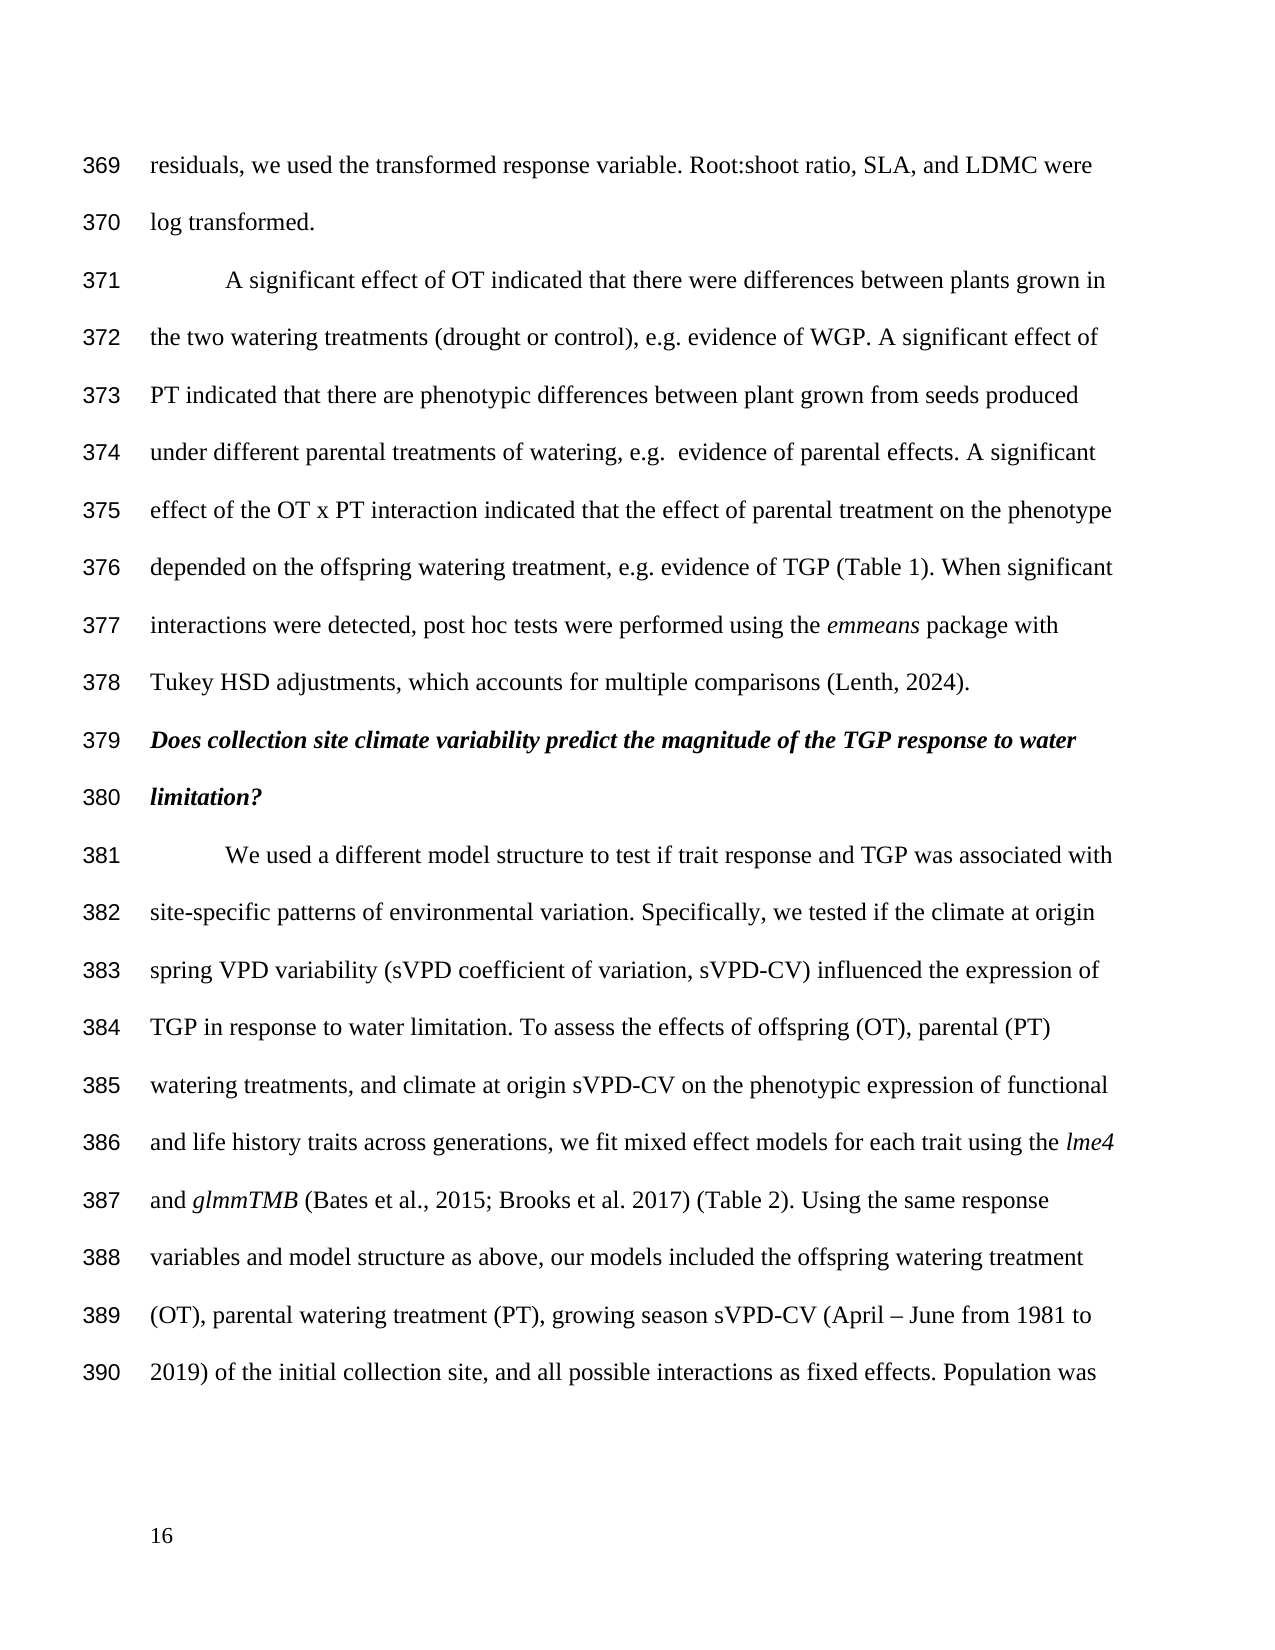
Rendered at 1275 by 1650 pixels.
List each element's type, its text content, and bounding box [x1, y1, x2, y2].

text Does collection site climate variability predict the magnitude of the TGP response to water limitation? [150, 725, 1125, 811]
text A significant effect of OT indicated that there were differences between plants grown in the two watering treatments (drought or control), e.g. evidence of WGP. A significant effect of PT indicated that there are phenotypic differences between plant grown from seeds produced under different parental treatments of watering, e.g. evidence of parental effects. A significant effect of the OT x PT interaction indicated that the effect of parental treatment on the phenotype depended on the offspring watering treatment, e.g. evidence of TGP (Table 1). When significant interactions were detected, post hoc tests were performed using the emmeans package with Tukey HSD adjustments, which accounts for multiple comparisons (Lenth, 2024). [150, 265, 1125, 696]
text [150, 840, 1125, 1386]
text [150, 150, 1125, 236]
